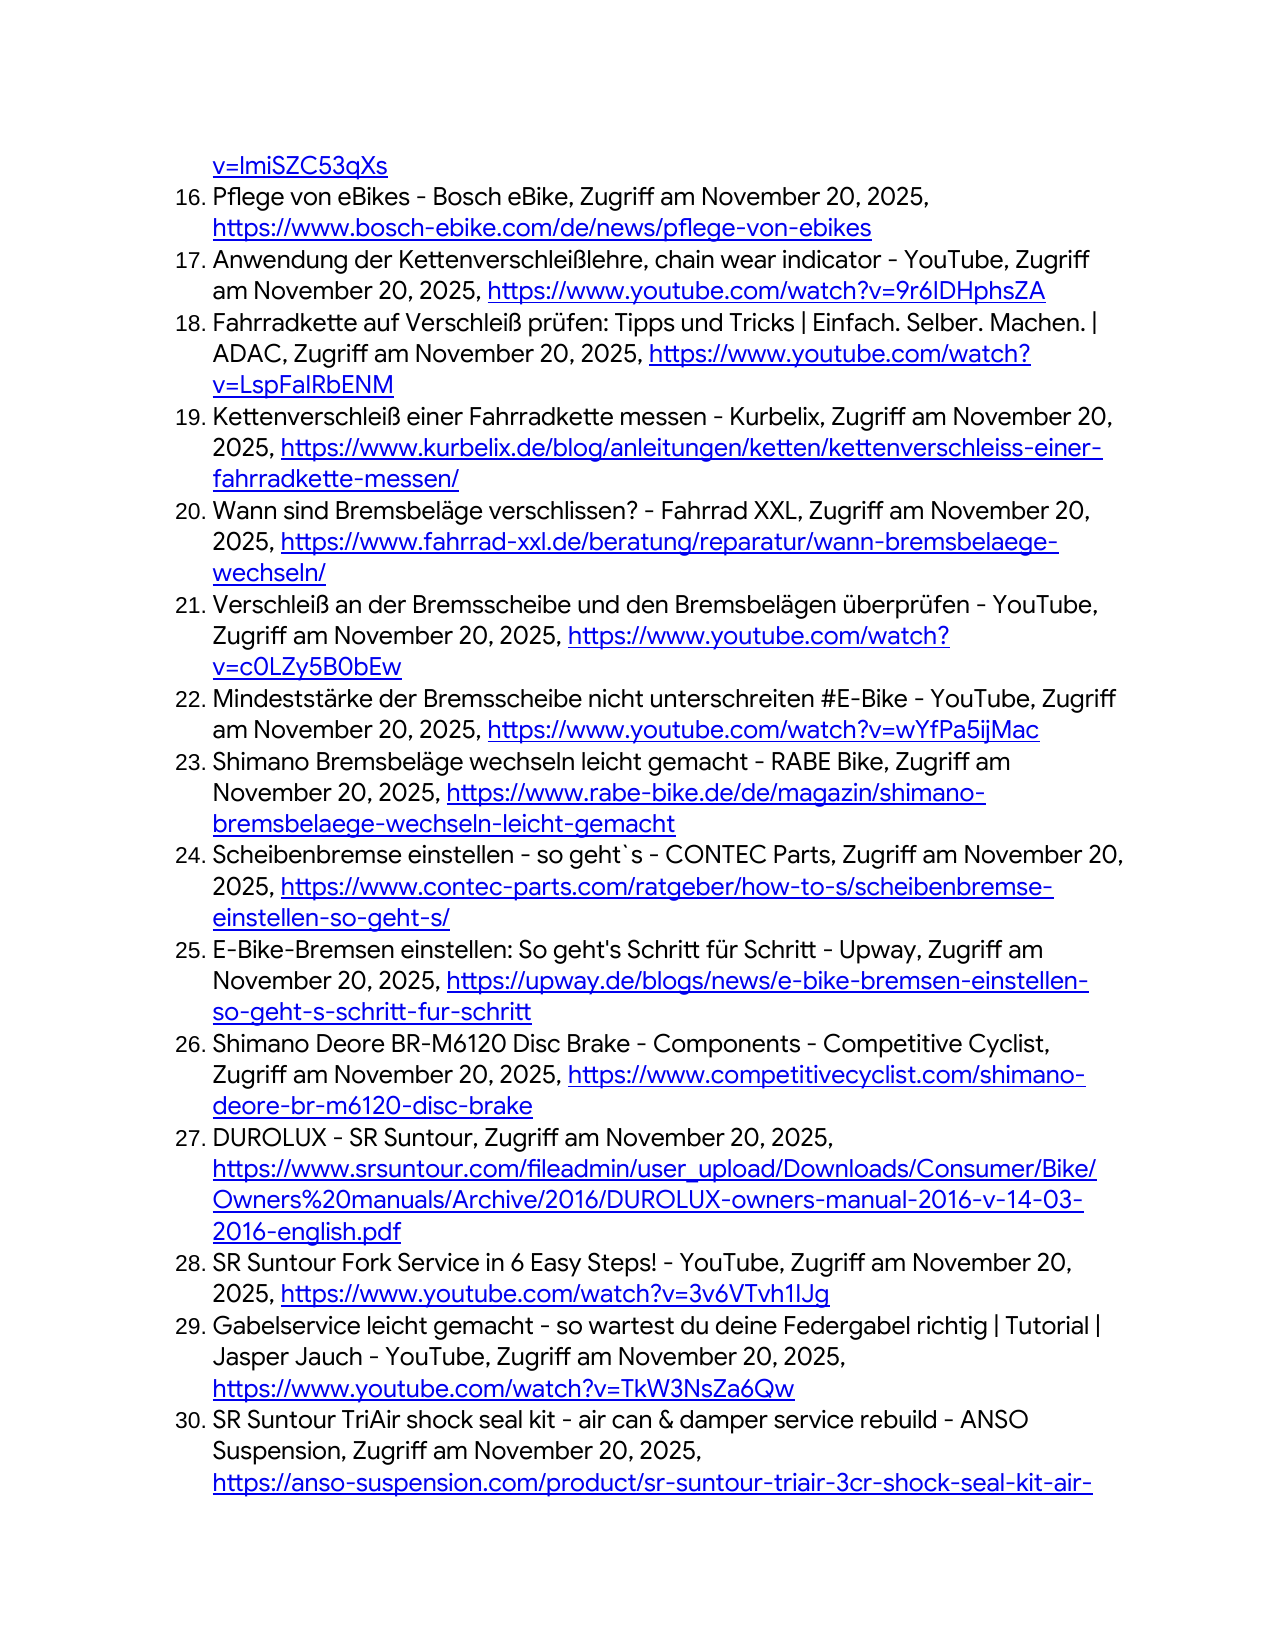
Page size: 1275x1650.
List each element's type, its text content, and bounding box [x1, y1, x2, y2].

list E-Bike-Bremsen einstellen: So geht's Schritt für Schritt - Upway, Zugriff am November 20, 2025, https://upway.de/blogs/news/e-bike-bremsen-einstellen-so-geht-s-schritt-fur-schritt [175, 934, 1125, 1028]
list Gabelservice leicht gemacht - so wartest du deine Federgabel richtig | Tutorial | Jasper Jauch - YouTube, Zugriff am November 20, 2025, https://www.youtube.com/watch?v=TkW3NsZa6Qw [175, 1310, 1125, 1404]
list Anwendung der Kettenverschleißlehre, chain wear indicator - YouTube, Zugriff am November 20, 2025, https://www.youtube.com/watch?v=9r6IDHphsZA [175, 244, 1125, 307]
list Mindeststärke der Bremsscheibe nicht unterschreiten #E-Bike - YouTube, Zugriff am November 20, 2025, https://www.youtube.com/watch?v=wYfPa5ijMac [175, 683, 1125, 746]
list Wann sind Bremsbeläge verschlissen? - Fahrrad XXL, Zugriff am November 20, 2025, https://www.fahrrad-xxl.de/beratung/reparatur/wann-bremsbelaege-wechseln/ [175, 495, 1125, 589]
list Shimano Bremsbeläge wechseln leicht gemacht - RABE Bike, Zugriff am November 20, 2025, https://www.rabe-bike.de/de/magazin/shimano-bremsbelaege-wechseln-leicht-gemacht [175, 746, 1125, 840]
list Verschleiß an der Bremsscheibe und den Bremsbelägen überprüfen - YouTube, Zugriff am November 20, 2025, https://www.youtube.com/watch?v=c0LZy5B0bEw [175, 589, 1125, 683]
list Fahrradkette auf Verschleiß prüfen: Tipps und Tricks | Einfach. Selber. Machen. | ADAC, Zugriff am November 20, 2025, https://www.youtube.com/watch?v=LspFaIRbENM [175, 307, 1125, 401]
list SR Suntour Fork Service in 6 Easy Steps! - YouTube, Zugriff am November 20, 2025, https://www.youtube.com/watch?v=3v6VTvh1IJg [175, 1247, 1125, 1310]
list Pflege von eBikes - Bosch eBike, Zugriff am November 20, 2025, https://www.bosch-ebike.com/de/news/pflege-von-ebikes [175, 181, 1125, 244]
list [175, 150, 1125, 181]
list Shimano Deore BR-M6120 Disc Brake - Components - Competitive Cyclist, Zugriff am November 20, 2025, https://www.competitivecyclist.com/shimano-deore-br-m6120-disc-brake [175, 1028, 1125, 1122]
list Kettenverschleiß einer Fahrradkette messen - Kurbelix, Zugriff am November 20, 2025, https://www.kurbelix.de/blog/anleitungen/ketten/kettenverschleiss-einer-fahrradkette-messen/ [175, 401, 1125, 495]
list Scheibenbremse einstellen - so geht`s - CONTEC Parts, Zugriff am November 20, 2025, https://www.contec-parts.com/ratgeber/how-to-s/scheibenbremse-einstellen-so-geht-s/ [175, 840, 1125, 934]
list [175, 1404, 1125, 1498]
list DUROLUX - SR Suntour, Zugriff am November 20, 2025, https://www.srsuntour.com/fileadmin/user_upload/Downloads/Consumer/Bike/Owners%20manuals/Archive/2016/DUROLUX-owners-manual-2016-v-14-03-2016-english.pdf [175, 1122, 1125, 1247]
